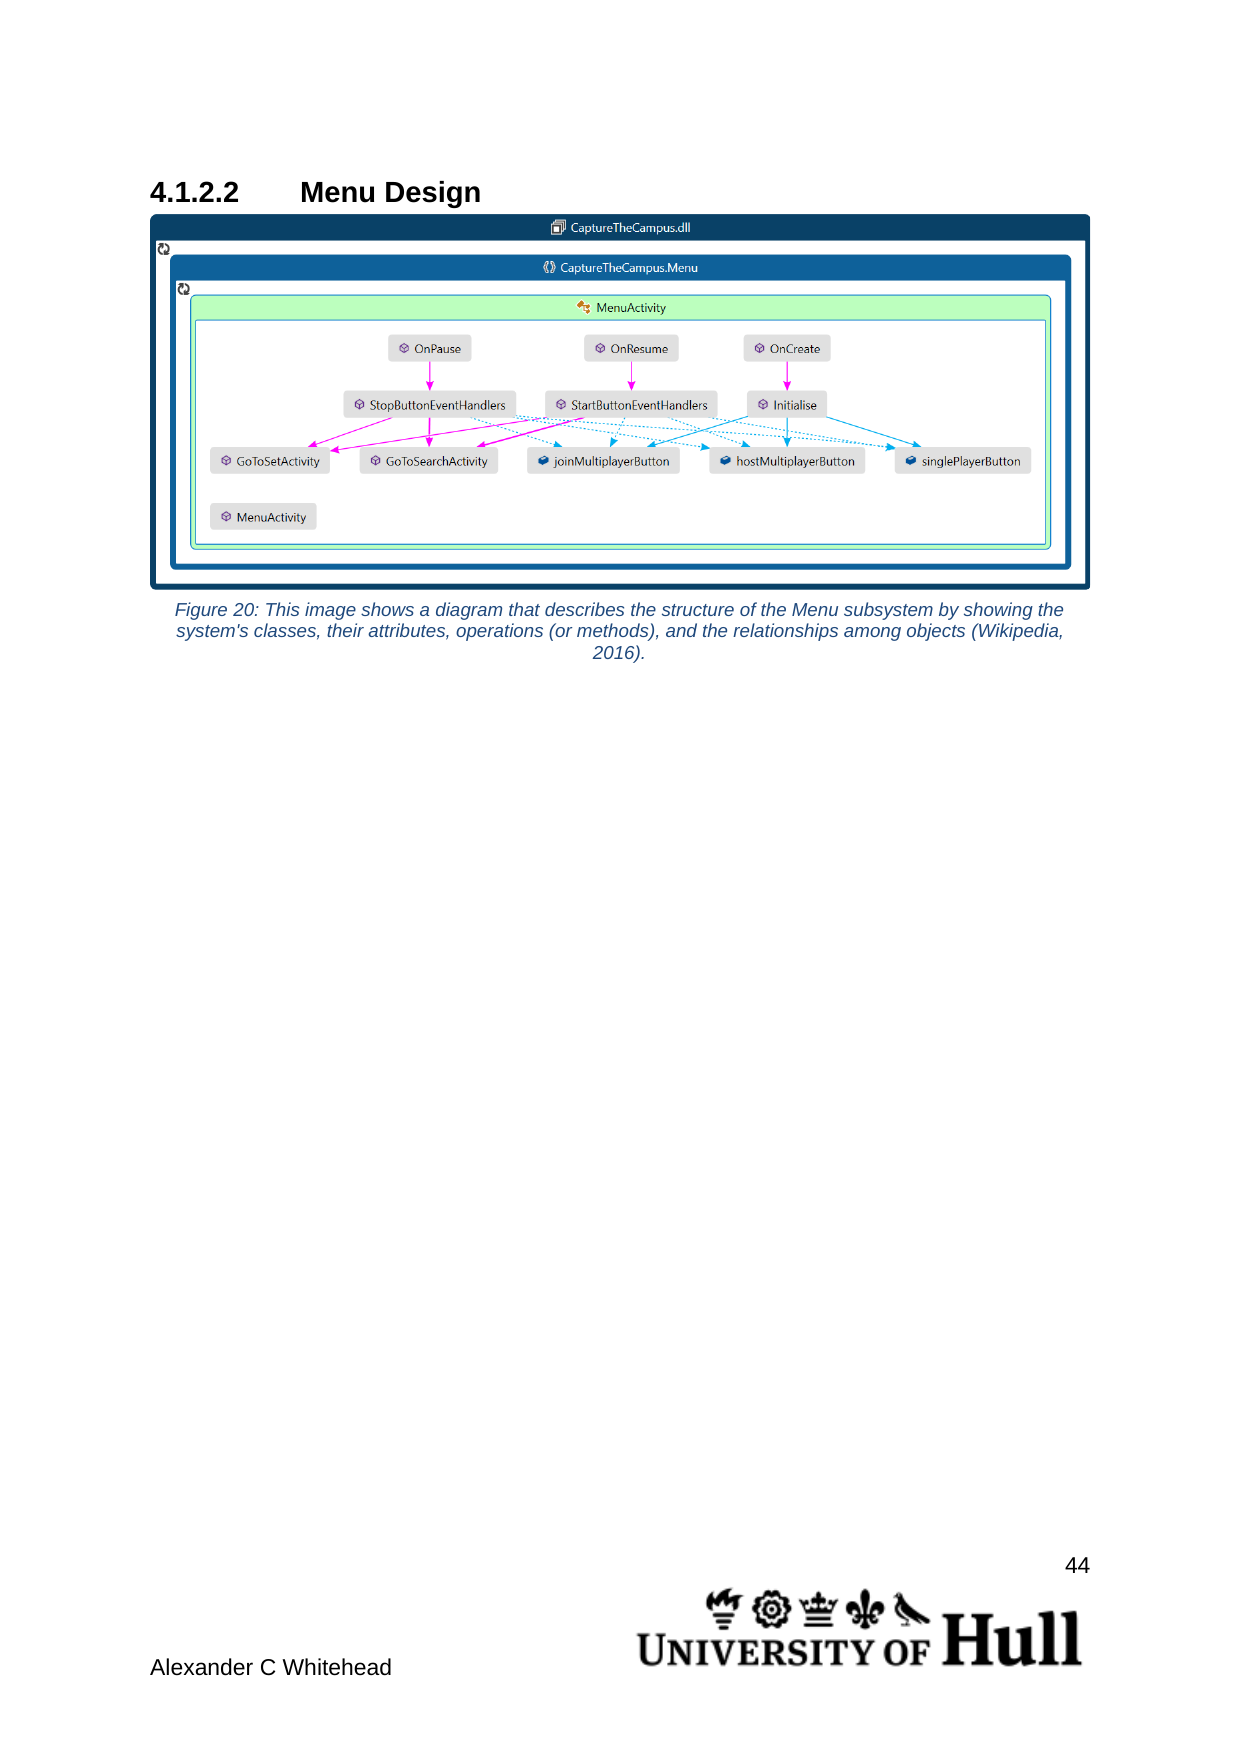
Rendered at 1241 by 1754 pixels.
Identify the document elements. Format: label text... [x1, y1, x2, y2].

subtitle Menu Design [150, 175, 1090, 208]
picture [630, 1578, 1091, 1676]
picture [150, 214, 1091, 590]
